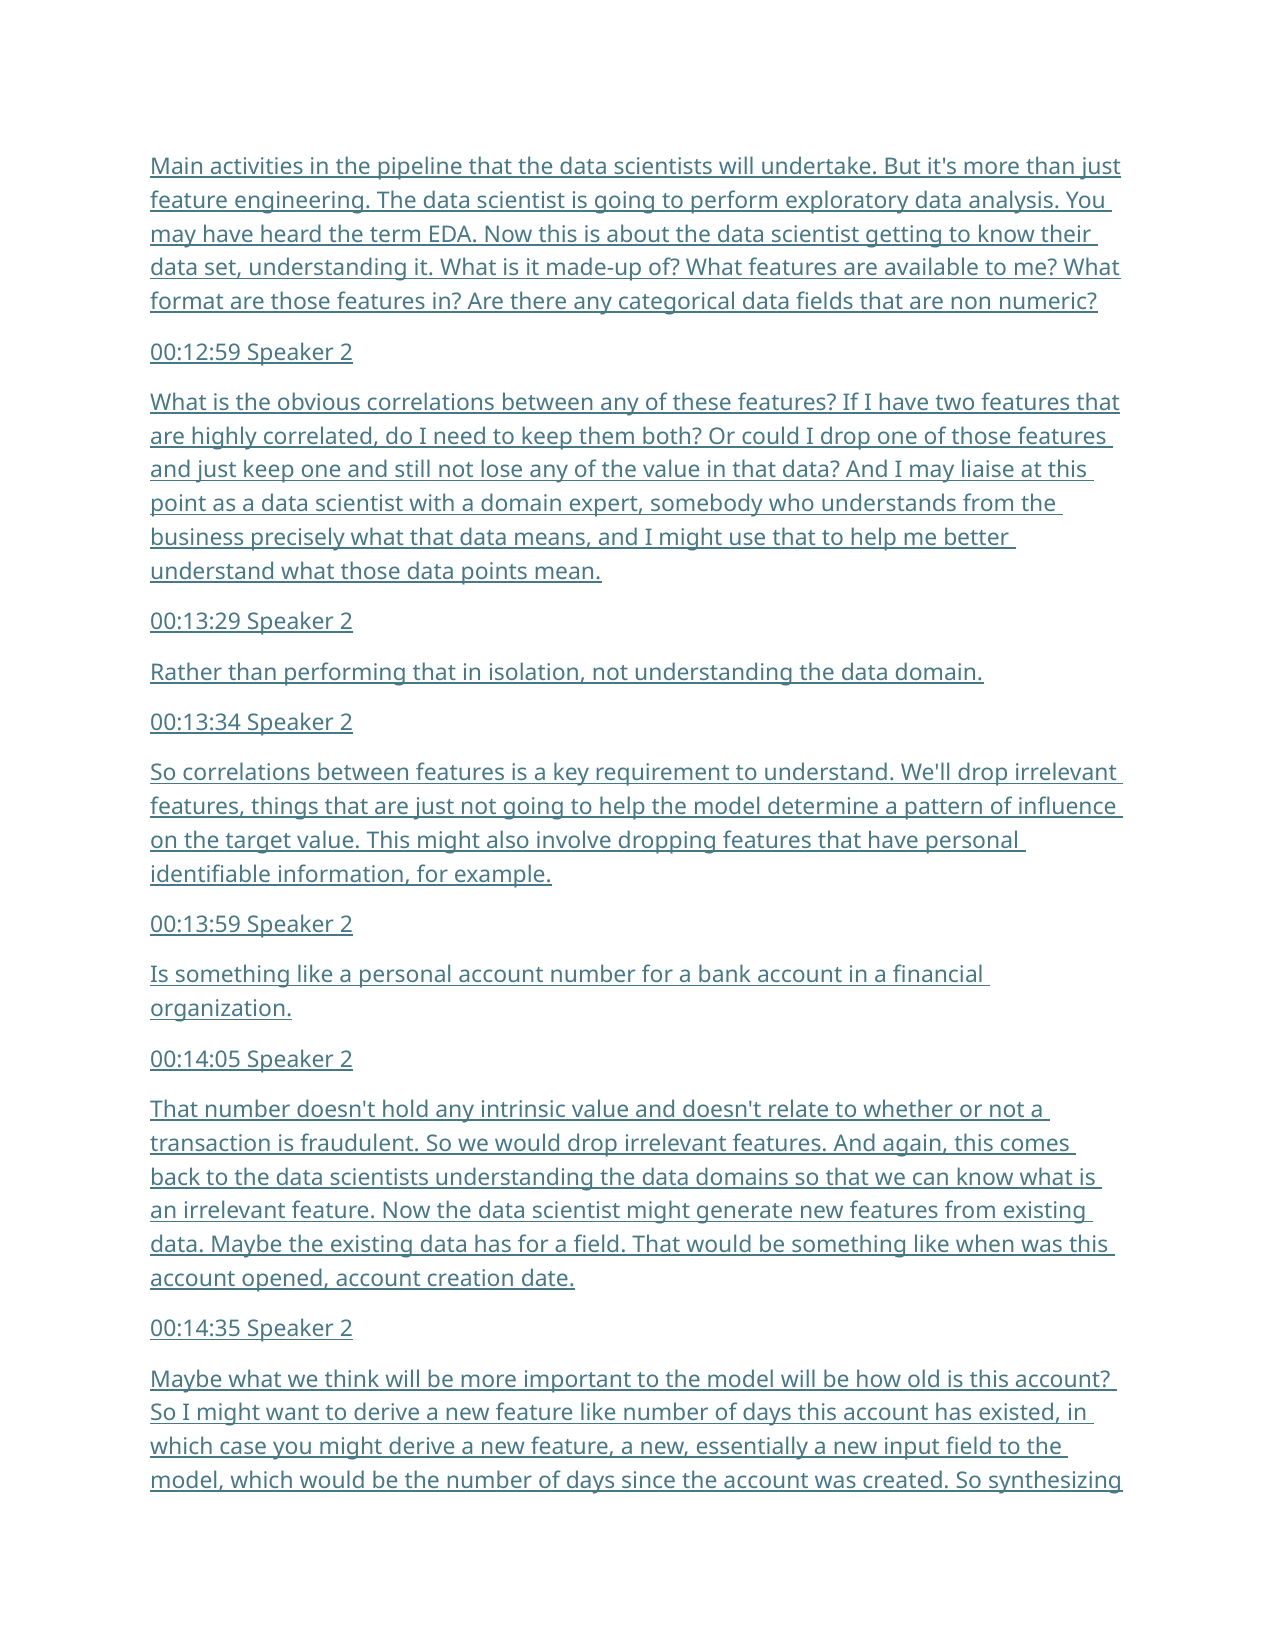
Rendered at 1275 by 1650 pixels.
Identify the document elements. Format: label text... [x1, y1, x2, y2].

text 00:13:29 Speaker 2 [150, 605, 1125, 636]
text Rather than performing that in isolation, not understanding the data domain. [150, 655, 1125, 687]
text So correlations between features is a key requirement to understand. We'll drop irrelevant features, things that are just not going to help the model determine a pattern of influence on the target value. This might also involve dropping features that have personal identifiable information, for example. [150, 756, 1125, 889]
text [150, 1362, 1125, 1495]
text Is something like a personal account number for a bank account in a financial organization. [150, 958, 1125, 1023]
text 00:13:34 Speaker 2 [150, 706, 1125, 737]
text That number doesn't hold any intrinsic value and doesn't relate to whether or not a transaction is fraudulent. So we would drop irrelevant features. And again, this comes back to the data scientists understanding the data domains so that we can know what is an irrelevant feature. Now the data scientist might generate new features from existing data. Maybe the existing data has for a field. That would be something like when was this account opened, account creation date. [150, 1093, 1125, 1293]
text 00:14:35 Speaker 2 [150, 1312, 1125, 1343]
text What is the obvious correlations between any of these features? If I have two features that are highly correlated, do I need to keep them both? Or could I drop one of those features and just keep one and still not lose any of the value in that data? And I may liaise at this point as a data scientist with a domain expert, somebody who understands from the business precisely what that data means, and I might use that to help me better understand what those data points mean. [150, 386, 1125, 586]
text 00:13:59 Speaker 2 [150, 908, 1125, 939]
text Main activities in the pipeline that the data scientists will undertake. But it's more than just feature engineering. The data scientist is going to perform exploratory data analysis. You may have heard the term EDA. Now this is about the data scientist getting to know their data set, understanding it. What is it made-up of? What features are available to me? What format are those features in? Are there any categorical data fields that are non numeric? [150, 150, 1125, 316]
text 00:12:59 Speaker 2 [150, 335, 1125, 367]
text 00:14:05 Speaker 2 [150, 1042, 1125, 1074]
